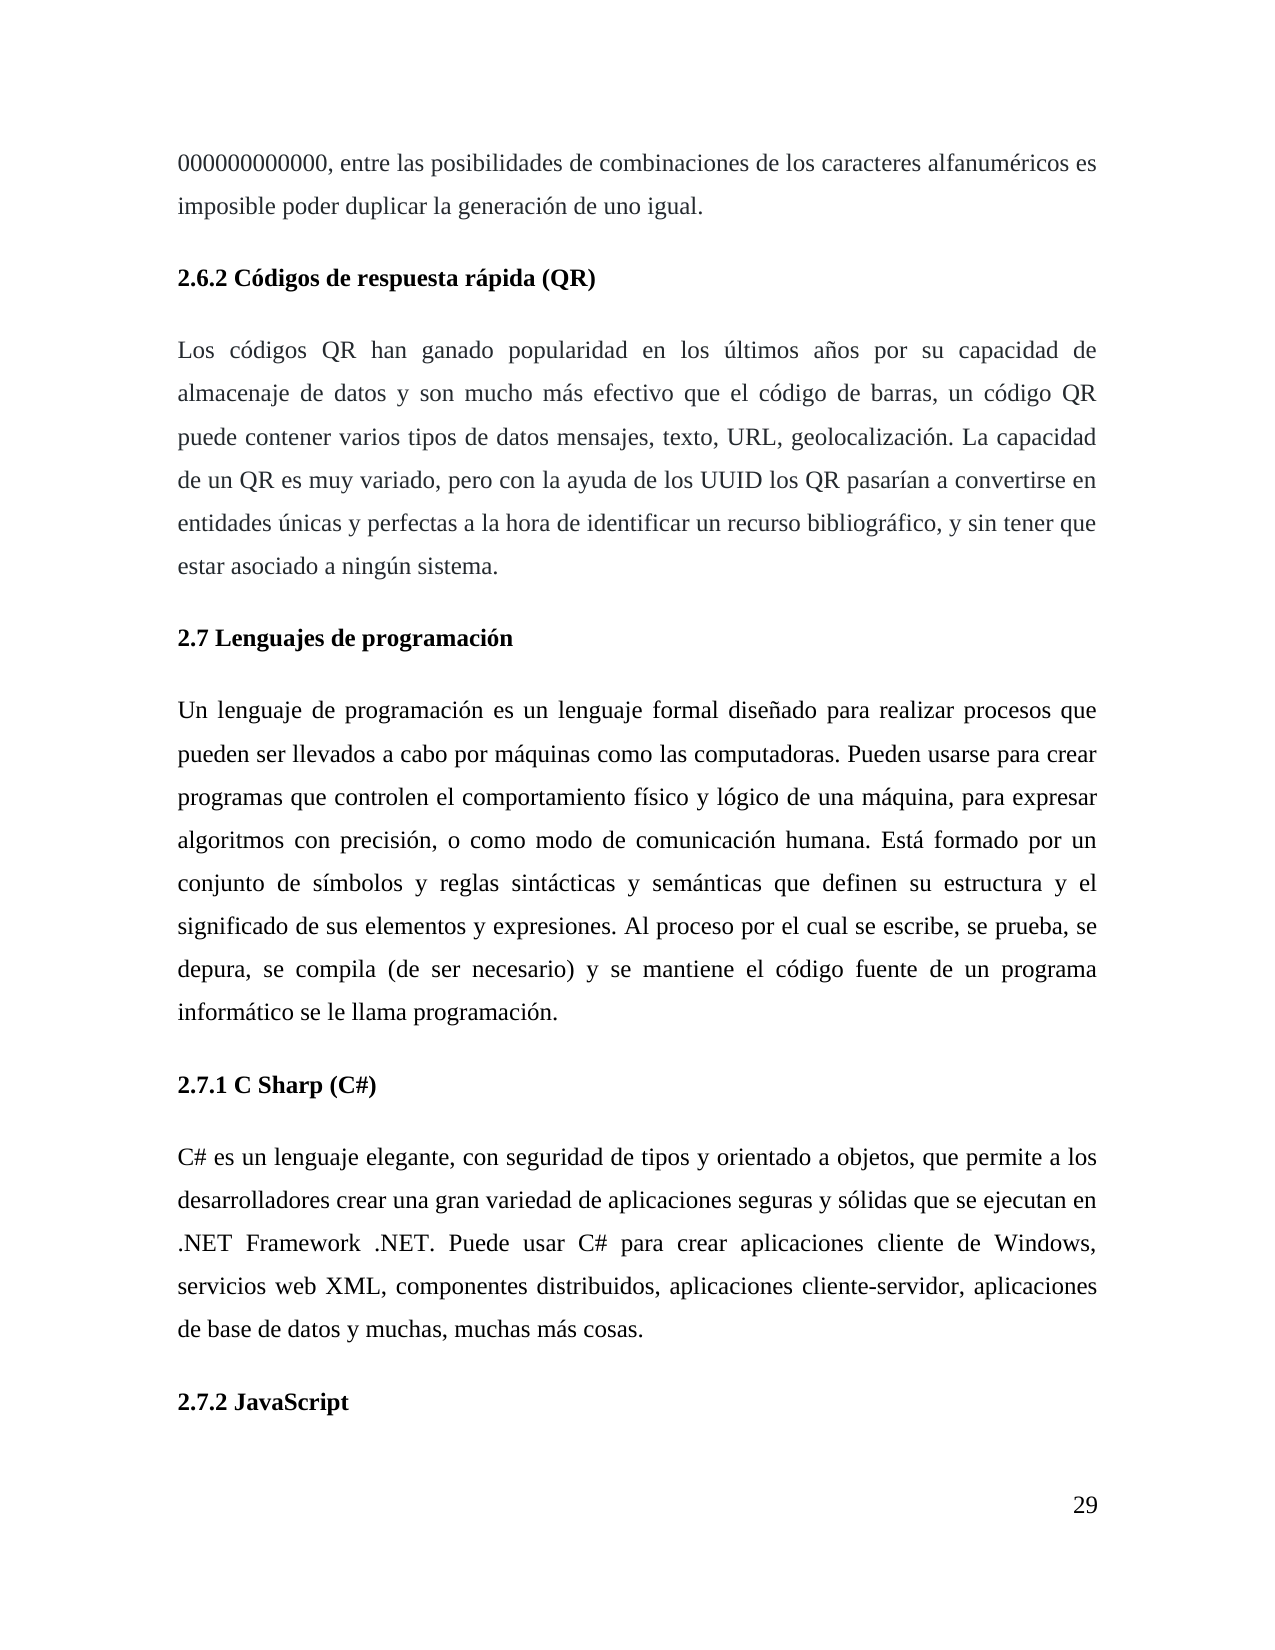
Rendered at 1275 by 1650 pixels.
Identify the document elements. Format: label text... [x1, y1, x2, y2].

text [177, 148, 1098, 219]
text C# es un lenguaje elegante, con seguridad de tipos y orientado a objetos, que permite a los desarrolladores crear una gran variedad de aplicaciones seguras y sólidas que se ejecutan en .NET Framework .NET. Puede usar C# para crear aplicaciones cliente de Windows, servicios web XML, componentes distribuidos, aplicaciones cliente-servidor, aplicaciones de base de datos y muchas, muchas más cosas. [177, 1142, 1098, 1343]
text Los códigos QR han ganado popularidad en los últimos años por su capacidad de almacenaje de datos y son mucho más efectivo que el código de barras, un código QR puede contener varios tipos de datos mensajes, texto, URL, geolocalización. La capacidad de un QR es muy variado, pero con la ayuda de los UUID los QR pasarían a convertirse en entidades únicas y perfectas a la hora de identificar un recurso bibliográfico, y sin tener que estar asociado a ningún sistema. [177, 335, 1098, 580]
subtitle Lenguajes de programación [177, 623, 1098, 652]
text Un lenguaje de programación es un lenguaje formal diseñado para realizar procesos que pueden ser llevados a cabo por máquinas como las computadoras. Pueden usarse para crear programas que controlen el comportamiento físico y lógico de una máquina, para expresar algoritmos con precisión, o como modo de comunicación humana. Está formado por un conjunto de símbolos y reglas sintácticas y semánticas que definen su estructura y el significado de sus elementos y expresiones. Al proceso por el cual se escribe, se prueba, se depura, se compila (de ser necesario) y se mantiene el código fuente de un programa informático se le llama programación. [177, 696, 1098, 1026]
subtitle C Sharp (C#) [177, 1070, 1098, 1098]
subtitle Códigos de respuesta rápida (QR) [177, 263, 1098, 292]
subtitle JavaScript [177, 1387, 1098, 1416]
